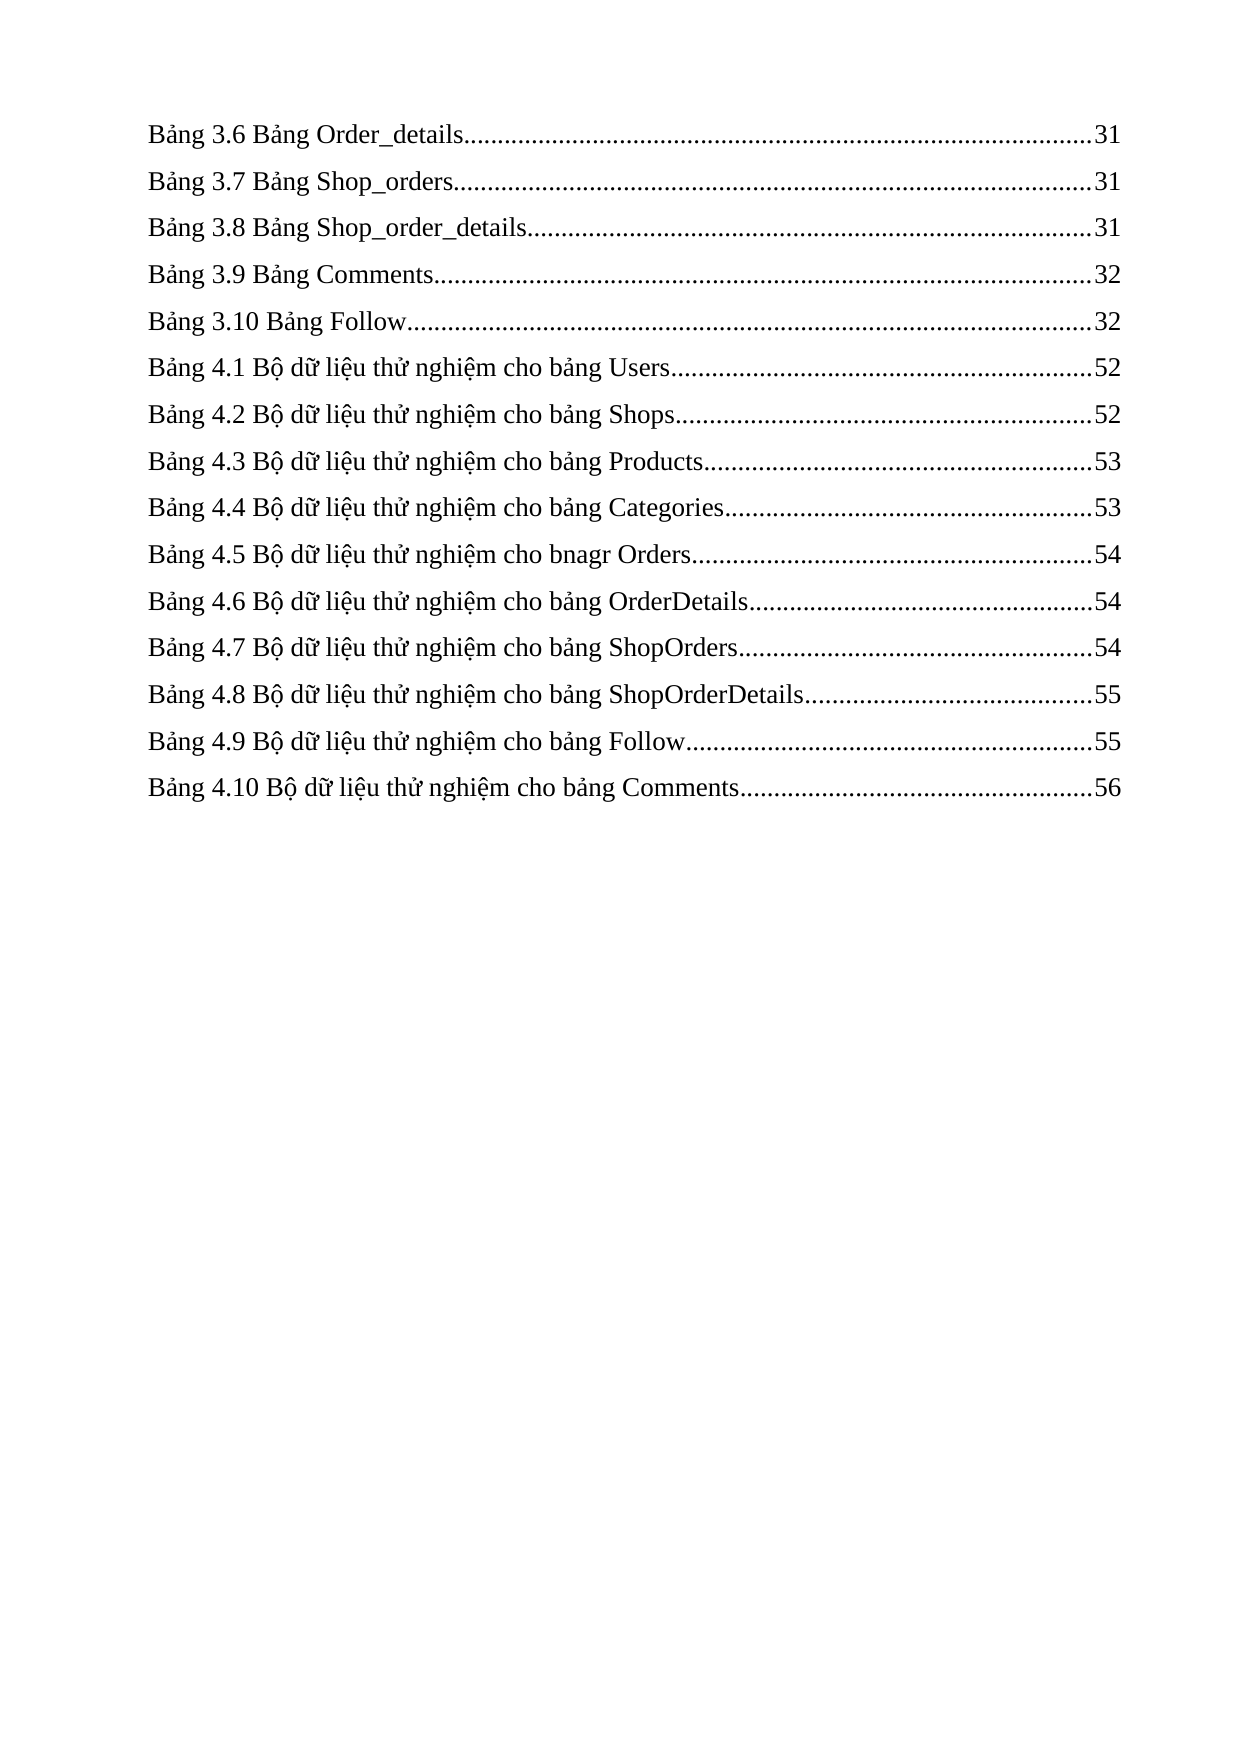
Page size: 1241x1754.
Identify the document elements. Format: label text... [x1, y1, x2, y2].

text Bảng 4.8 Bộ dữ liệu thử nghiệm cho bảng ShopOrderDetails 55 [148, 678, 1122, 709]
text Bảng 4.5 Bộ dữ liệu thử nghiệm cho bnagr Orders 54 [148, 538, 1122, 569]
text Bảng 3.10 Bảng Follow 32 [148, 305, 1122, 336]
text Bảng 4.7 Bộ dữ liệu thử nghiệm cho bảng ShopOrders 54 [148, 631, 1122, 663]
text Bảng 4.3 Bộ dữ liệu thử nghiệm cho bảng Products 53 [148, 445, 1122, 476]
text Bảng 4.4 Bộ dữ liệu thử nghiệm cho bảng Categories 53 [148, 491, 1122, 523]
text Bảng 4.1 Bộ dữ liệu thử nghiệm cho bảng Users 52 [148, 351, 1122, 383]
text Bảng 3.9 Bảng Comments 32 [148, 258, 1122, 289]
text Bảng 3.8 Bảng Shop_order_details 31 [148, 211, 1122, 243]
text Bảng 3.7 Bảng Shop_orders 31 [148, 165, 1122, 196]
text Bảng 4.2 Bộ dữ liệu thử nghiệm cho bảng Shops 52 [148, 398, 1122, 429]
text Bảng 4.10 Bộ dữ liệu thử nghiệm cho bảng Comments 56 [148, 771, 1122, 803]
text Bảng 4.6 Bộ dữ liệu thử nghiệm cho bảng OrderDetails 54 [148, 585, 1122, 616]
text Bảng 4.9 Bộ dữ liệu thử nghiệm cho bảng Follow 55 [148, 725, 1122, 756]
text Bảng 3.6 Bảng Order_details 31 [148, 118, 1122, 149]
